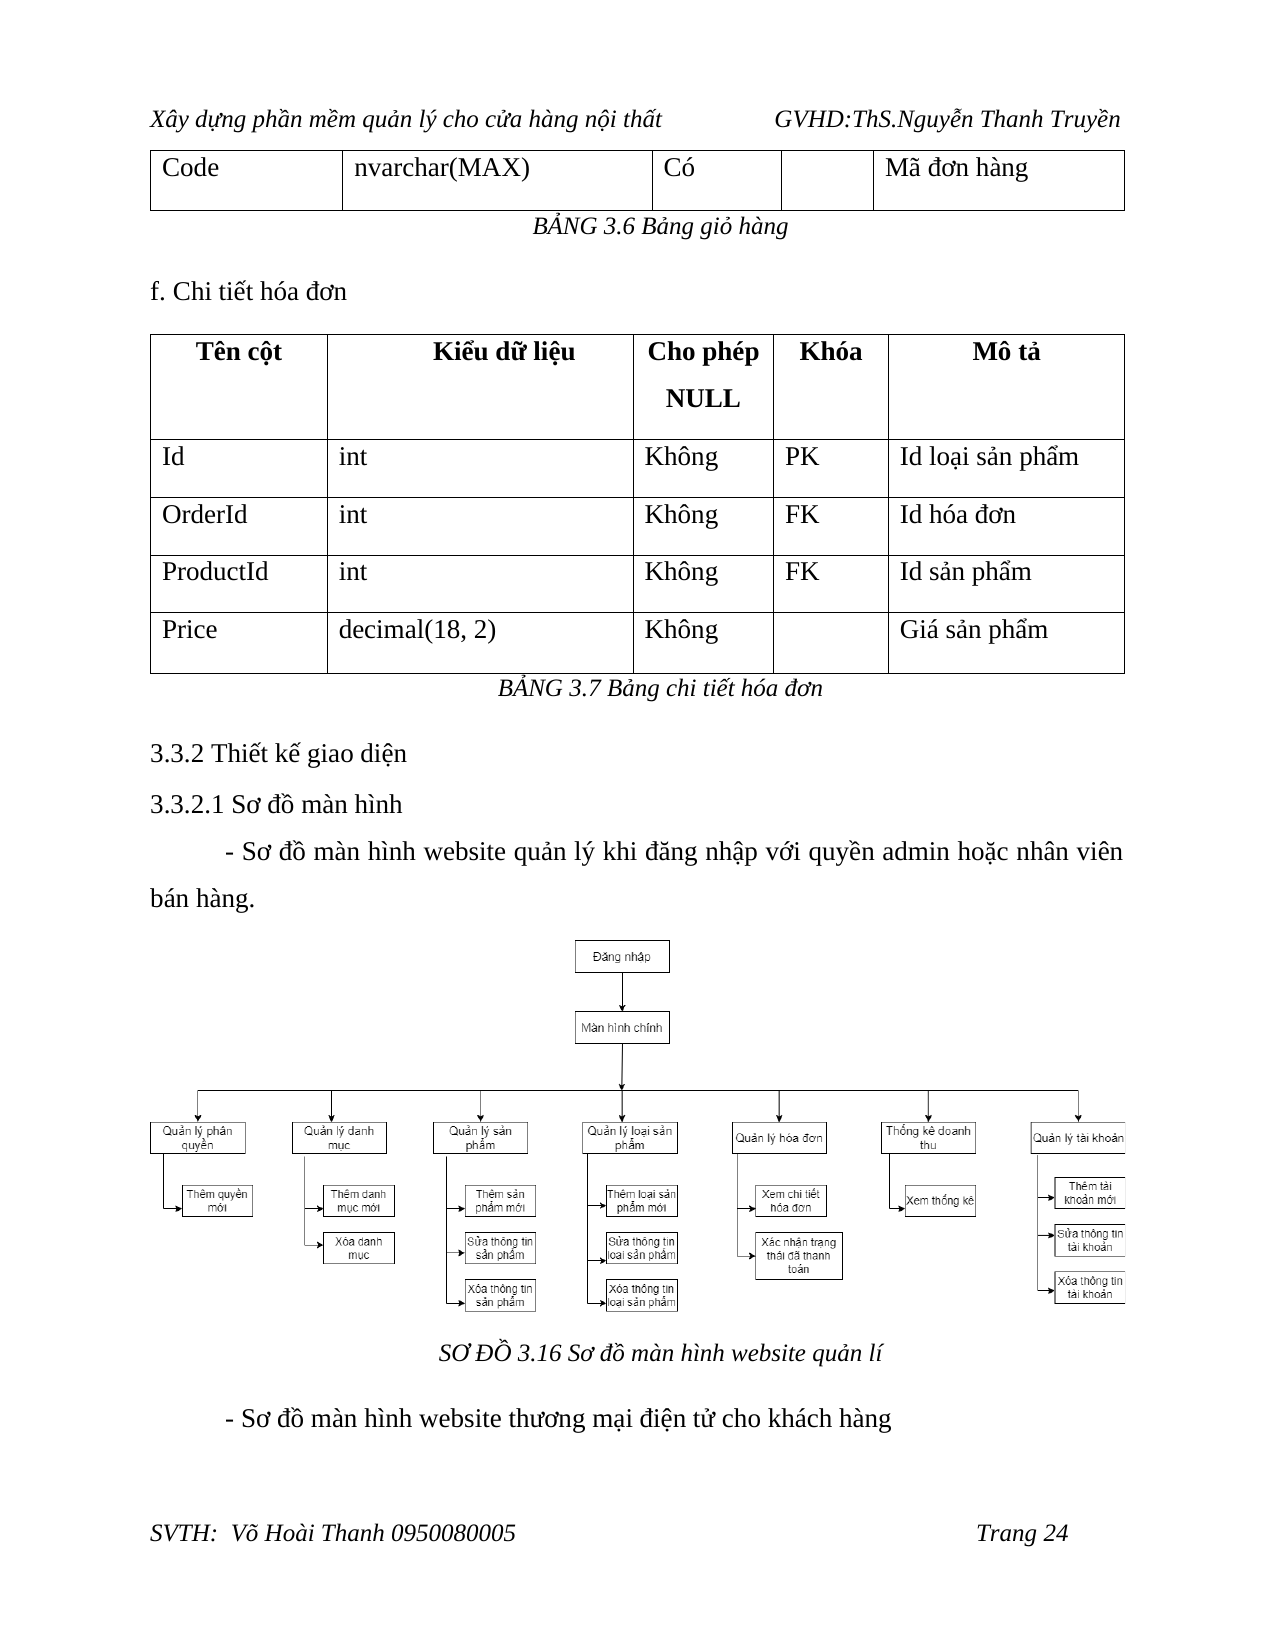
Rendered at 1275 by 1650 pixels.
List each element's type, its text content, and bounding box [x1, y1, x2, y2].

text SƠ ĐỒ 3.16 Sơ đồ màn hình website quản lí [198, 1338, 1125, 1367]
subtitle 3.3.2.1 Sơ đồ màn hình [150, 788, 1125, 819]
table_header Khóa [774, 335, 888, 439]
table_cell Không [634, 556, 773, 612]
table_header Mô tả [889, 335, 1124, 439]
table_cell Không [634, 498, 773, 554]
table_cell Id sản phẩm [889, 556, 1124, 612]
table_cell Id loại sản phẩm [889, 440, 1124, 497]
table_cell FK [774, 498, 888, 554]
table_cell int [328, 440, 633, 497]
table_header Cho phép NULL [634, 335, 773, 439]
table_cell int [328, 556, 633, 612]
table_cell ProductId [151, 556, 327, 612]
table_header Kiểu dữ liệu [328, 335, 633, 439]
table_header Tên cột [151, 335, 327, 439]
table_cell Mã đơn hàng [874, 151, 1124, 210]
text - Sơ đồ màn hình website thương mại điện tử cho khách hàng [150, 1402, 1125, 1433]
table_cell Price [151, 613, 327, 672]
table_cell decimal(18, 2) [328, 613, 633, 672]
table_cell OrderId [151, 498, 327, 554]
text f. Chi tiết hóa đơn [150, 275, 1125, 306]
table_cell [774, 613, 888, 672]
table_cell [782, 151, 873, 210]
table_cell Không [634, 440, 773, 497]
table_cell Có [653, 151, 781, 210]
table_cell nvarchar(MAX) [343, 151, 652, 210]
table_cell Không [634, 613, 773, 672]
picture [150, 940, 1125, 1312]
table_cell PK [774, 440, 888, 497]
table_cell Id [151, 440, 327, 497]
table_cell Giá sản phẩm [889, 613, 1124, 672]
text BẢNG 3.7 Bảng chi tiết hóa đơn [198, 674, 1125, 702]
subtitle 3.3.2 Thiết kế giao diện [150, 737, 1125, 769]
text - Sơ đồ màn hình website quản lý khi đăng nhập với quyền admin hoặc nhân viên bán hàng. [150, 835, 1125, 913]
table_cell Code [151, 151, 342, 210]
table_cell Id hóa đơn [889, 498, 1124, 554]
table_cell FK [774, 556, 888, 612]
table_cell int [328, 498, 633, 554]
text BẢNG 3.6 Bảng giỏ hàng [198, 211, 1125, 240]
